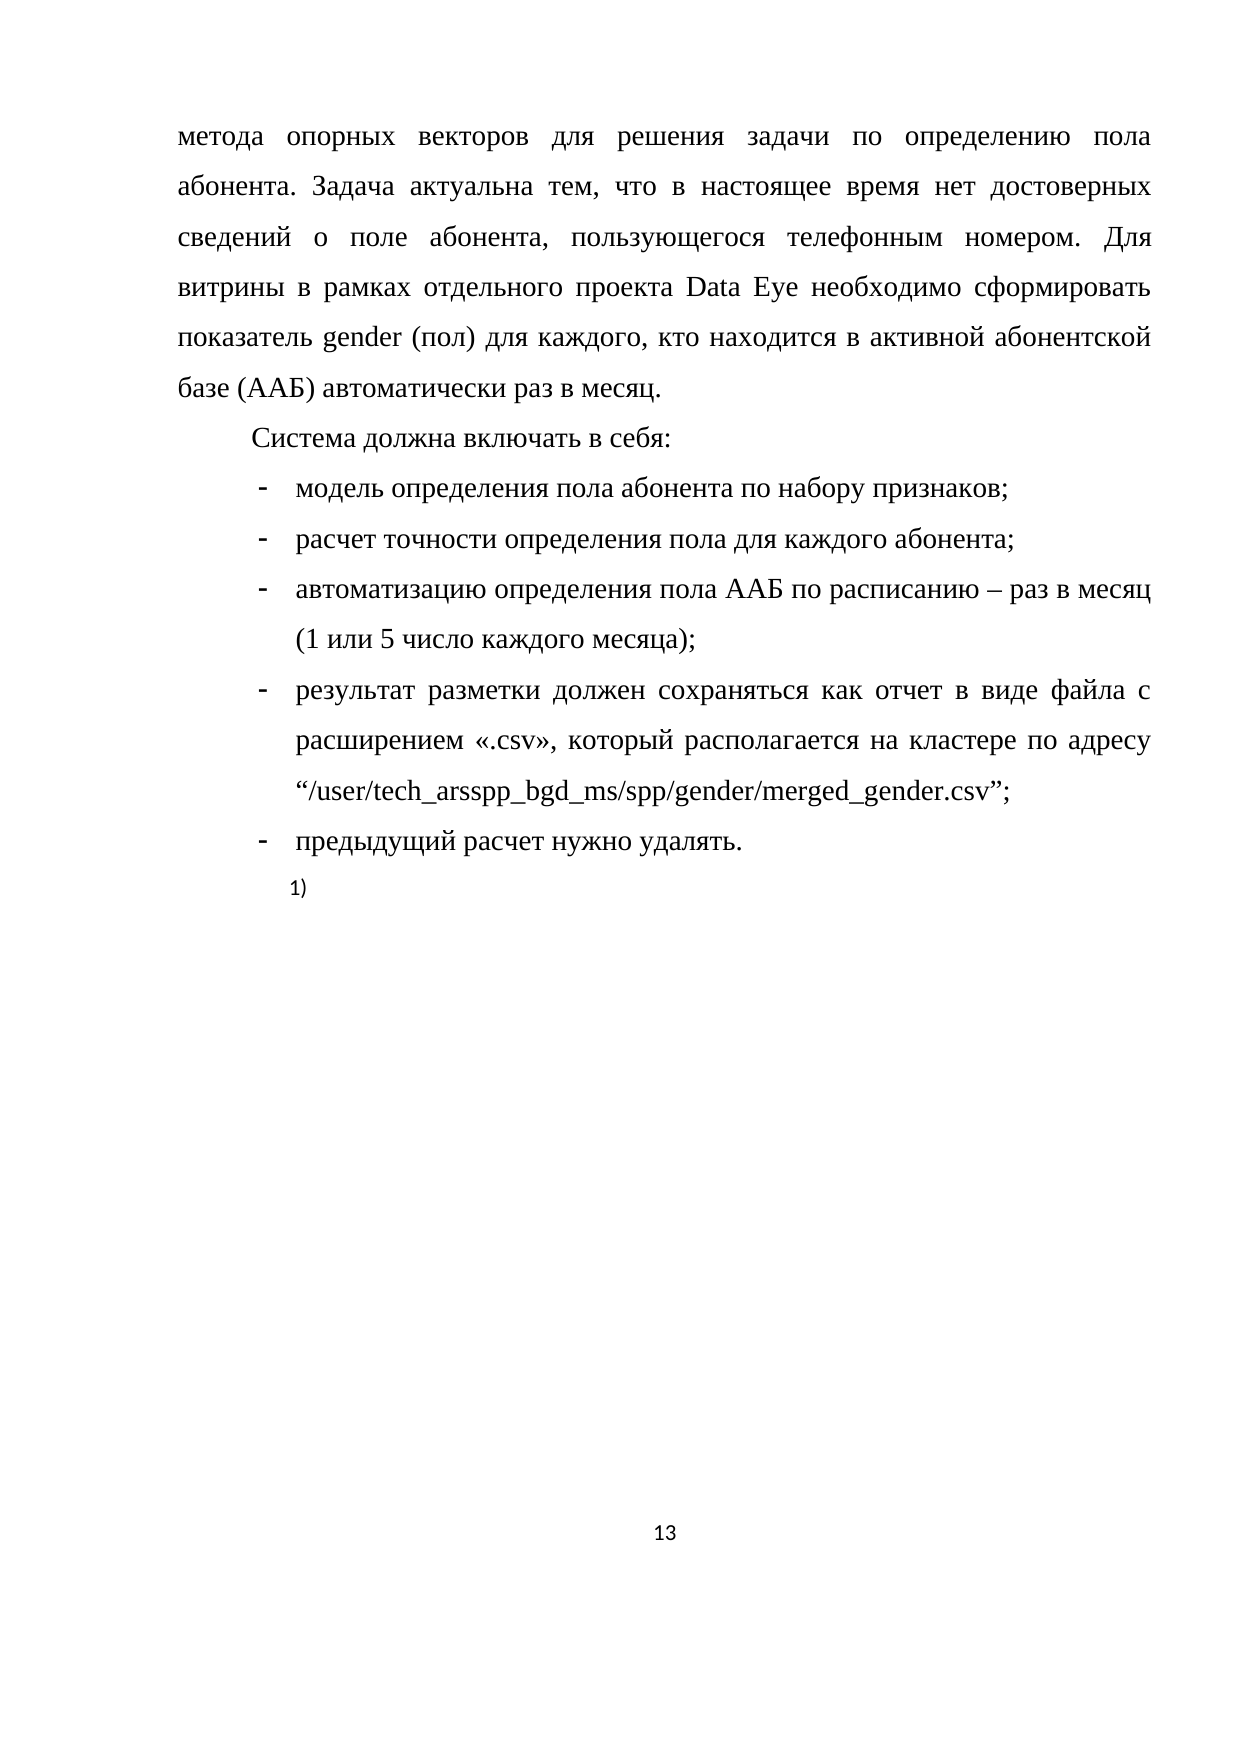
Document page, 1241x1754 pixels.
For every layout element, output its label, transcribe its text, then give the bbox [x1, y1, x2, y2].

text предыдущий расчет нужно удалять. [258, 823, 1152, 857]
text результат разметки должен сохраняться как отчет в виде файла с расширением «.csv», который располагается на кластере по адресу “/user/tech_arsspp_bgd_ms/spp/gender/merged_gender.csv”; [258, 672, 1152, 806]
text автоматизацию определения пола ААБ по расписанию – раз в месяц (1 или 5 число каждого месяца); [258, 571, 1152, 655]
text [177, 118, 1152, 403]
text Система должна включать в себя: [177, 420, 1152, 453]
text модель определения пола абонента по набору признаков; [258, 470, 1152, 504]
text расчет точности определения пола для каждого абонента; [258, 521, 1152, 554]
